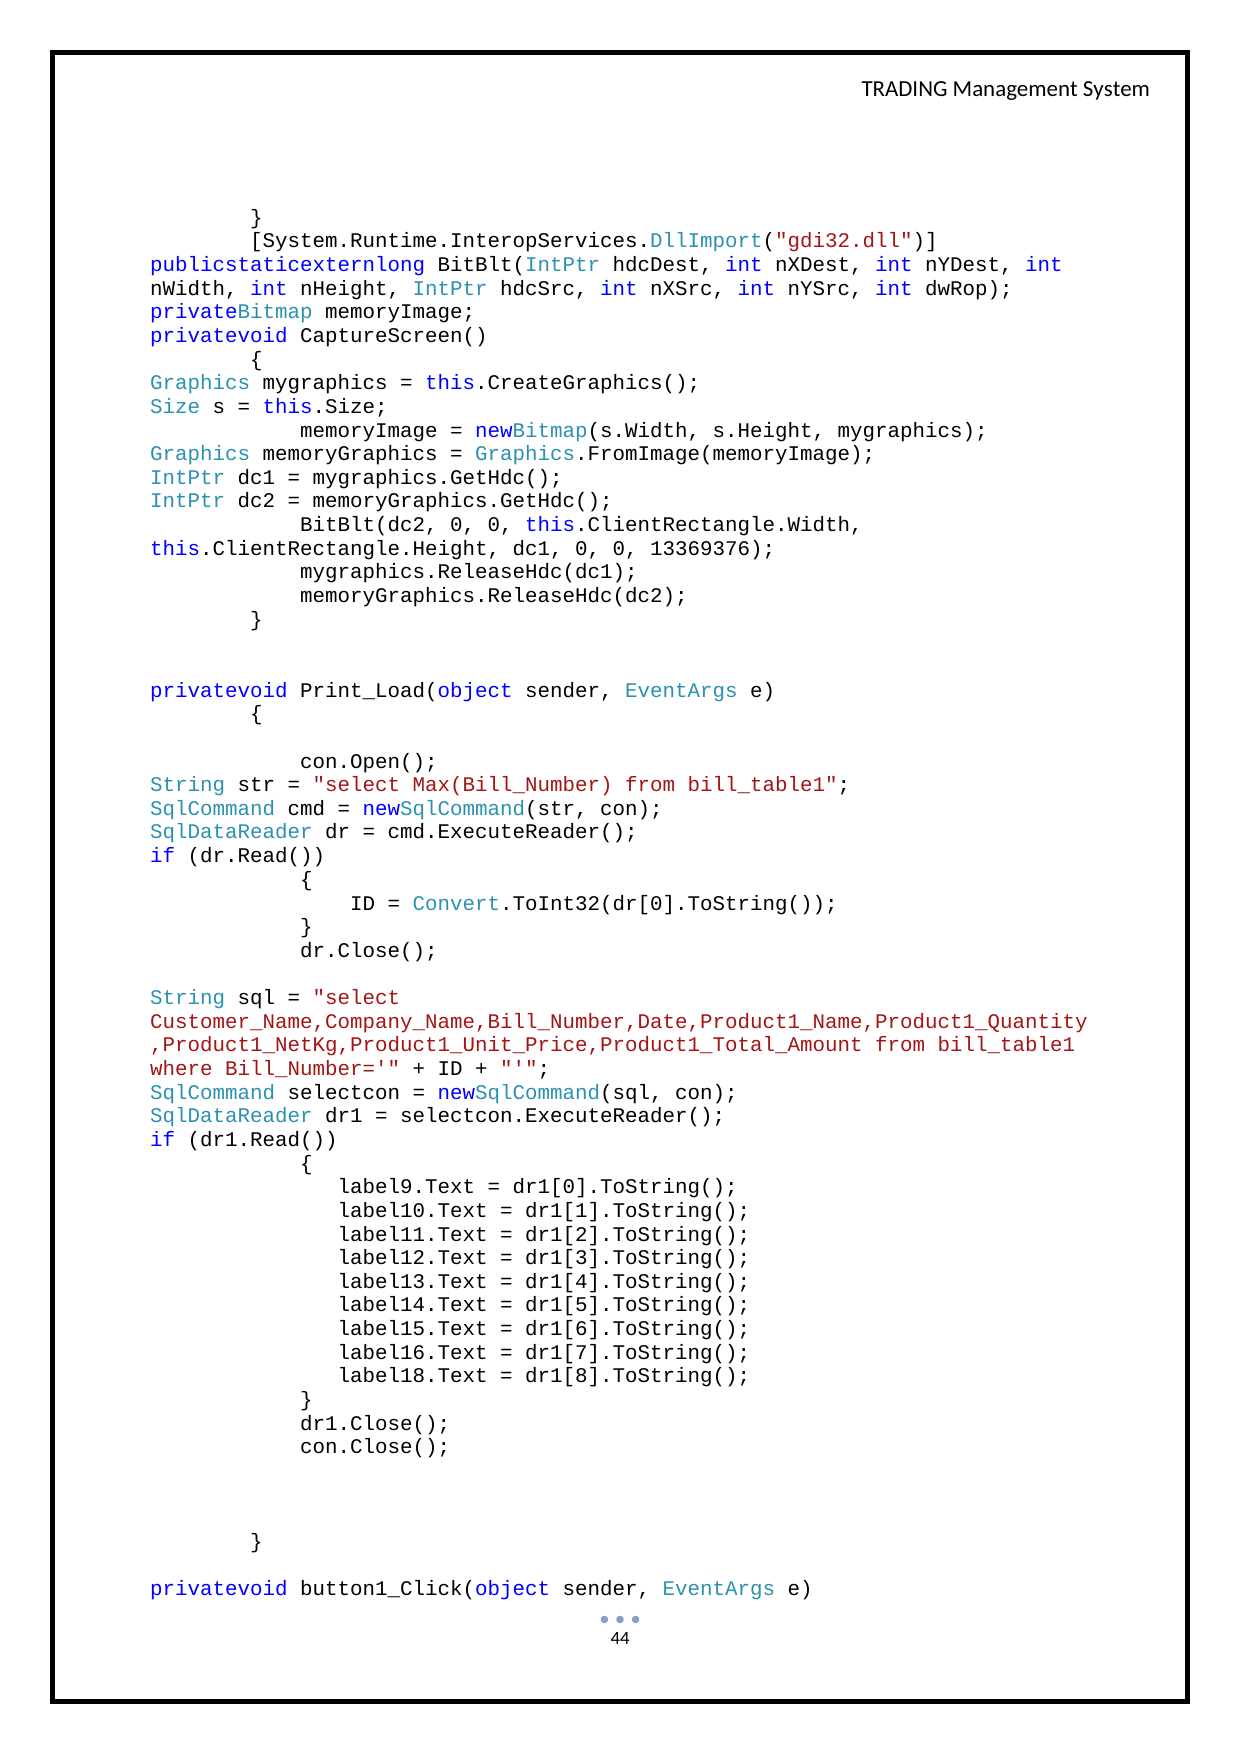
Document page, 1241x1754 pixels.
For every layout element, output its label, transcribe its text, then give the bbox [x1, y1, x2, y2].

text label11.Text = dr1[2].ToString(); [150, 1223, 1090, 1247]
text if (dr.Read()) [150, 845, 1090, 869]
text [System.Runtime.InteropServices.DllImport("gdi32.dll")] [150, 230, 1090, 254]
text } [150, 207, 1090, 230]
text label9.Text = dr1[0].ToString(); [150, 1176, 1090, 1200]
text { [150, 349, 1090, 372]
text if (dr1.Read()) [150, 1129, 1090, 1153]
text Graphics memoryGraphics = Graphics.FromImage(memoryImage); [150, 443, 1090, 467]
text dr1.Close(); [150, 1413, 1090, 1436]
text } [150, 609, 1090, 632]
text privatevoid button1_Click(object sender, EventArgs e) [150, 1578, 1090, 1602]
text label15.Text = dr1[6].ToString(); [150, 1318, 1090, 1342]
text ID = Convert.ToInt32(dr[0].ToString()); [150, 892, 1090, 916]
text { [150, 1153, 1090, 1176]
text label12.Text = dr1[3].ToString(); [150, 1247, 1090, 1271]
text String sql = "select Customer_Name,Company_Name,Bill_Number,Date,Product1_Name,Product1_Quantity,Product1_NetKg,Product1_Unit_Price,Product1_Total_Amount from bill_table1 where Bill_Number='" + ID + "'"; [150, 987, 1090, 1082]
text { [150, 869, 1090, 892]
text } [150, 1531, 1090, 1554]
text privateBitmap memoryImage; [150, 301, 1090, 325]
text } [150, 916, 1090, 940]
text publicstaticexternlong BitBlt(IntPtr hdcDest, int nXDest, int nYDest, int nWidth, int nHeight, IntPtr hdcSrc, int nXSrc, int nYSrc, int dwRop); [150, 254, 1090, 301]
text Size s = this.Size; [150, 396, 1090, 419]
text con.Close(); [150, 1436, 1090, 1460]
text BitBlt(dc2, 0, 0, this.ClientRectangle.Width, this.ClientRectangle.Height, dc1, 0, 0, 13369376); [150, 514, 1090, 561]
text memoryImage = newBitmap(s.Width, s.Height, mygraphics); [150, 419, 1090, 443]
text dr.Close(); [150, 940, 1090, 963]
text { [150, 703, 1090, 727]
text SqlCommand selectcon = newSqlCommand(sql, con); [150, 1082, 1090, 1105]
text SqlDataReader dr = cmd.ExecuteReader(); [150, 822, 1090, 845]
text IntPtr dc1 = mygraphics.GetHdc(); [150, 467, 1090, 491]
text mygraphics.ReleaseHdc(dc1); [150, 561, 1090, 585]
text label10.Text = dr1[1].ToString(); [150, 1200, 1090, 1223]
text SqlCommand cmd = newSqlCommand(str, con); [150, 798, 1090, 822]
text SqlDataReader dr1 = selectcon.ExecuteReader(); [150, 1105, 1090, 1129]
text String str = "select Max(Bill_Number) from bill_table1"; [150, 774, 1090, 798]
text IntPtr dc2 = memoryGraphics.GetHdc(); [150, 491, 1090, 514]
text label16.Text = dr1[7].ToString(); [150, 1342, 1090, 1365]
text privatevoid Print_Load(object sender, EventArgs e) [150, 680, 1090, 703]
text Graphics mygraphics = this.CreateGraphics(); [150, 372, 1090, 396]
text memoryGraphics.ReleaseHdc(dc2); [150, 585, 1090, 609]
text label14.Text = dr1[5].ToString(); [150, 1294, 1090, 1318]
text label13.Text = dr1[4].ToString(); [150, 1271, 1090, 1294]
text privatevoid CaptureScreen() [150, 325, 1090, 349]
text label18.Text = dr1[8].ToString(); [150, 1365, 1090, 1389]
text con.Open(); [150, 751, 1090, 774]
text } [150, 1389, 1090, 1413]
